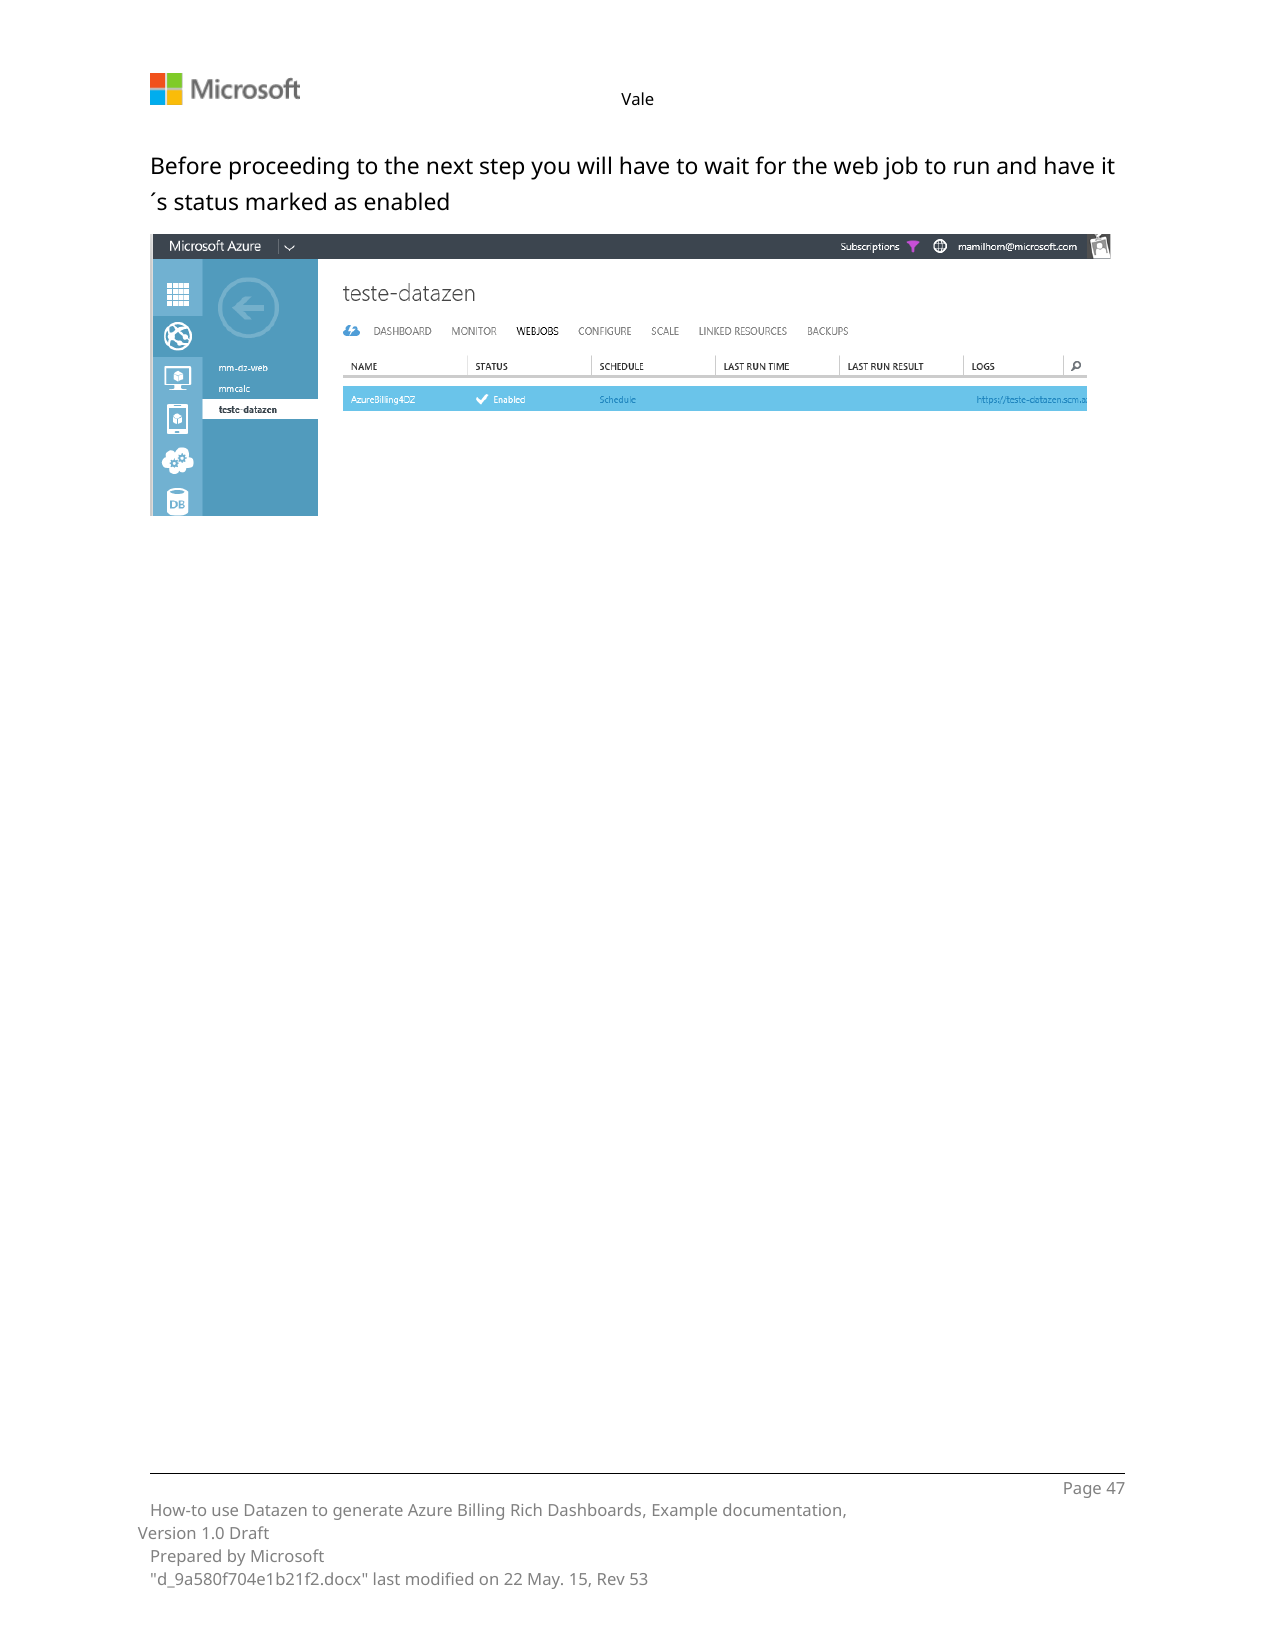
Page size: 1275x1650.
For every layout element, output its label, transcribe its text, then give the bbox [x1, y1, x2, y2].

picture [150, 234, 1111, 516]
text Before proceeding to the next step you will have to wait for the web job to run and have it´s status marked as enabled [150, 150, 1125, 217]
picture [150, 73, 300, 106]
